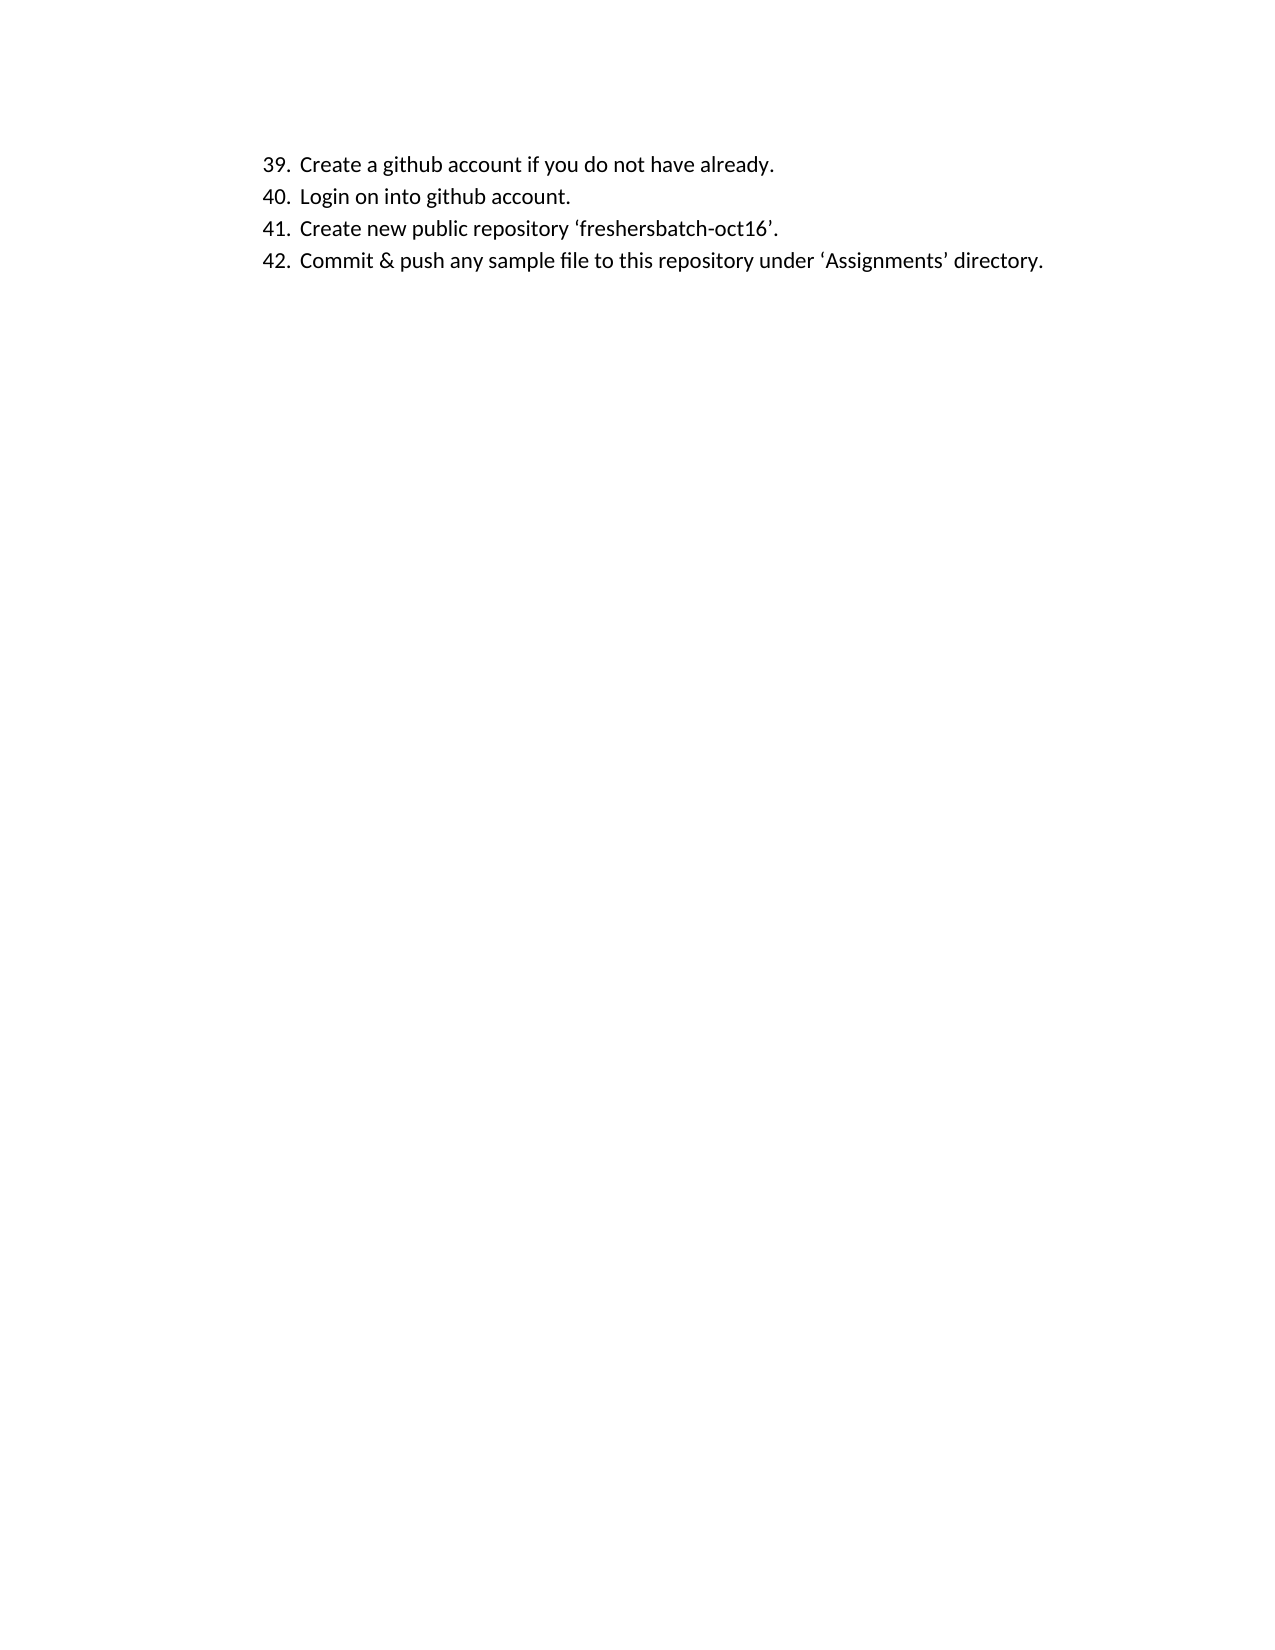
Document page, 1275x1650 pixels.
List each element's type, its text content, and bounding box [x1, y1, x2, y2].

list Create a github account if you do not have already. [262, 150, 1125, 178]
list Create new public repository ‘freshersbatch-oct16’. [262, 214, 1125, 242]
list Login on into github account. [262, 182, 1125, 210]
list Commit & push any sample file to this repository under ‘Assignments’ directory. [262, 247, 1125, 274]
